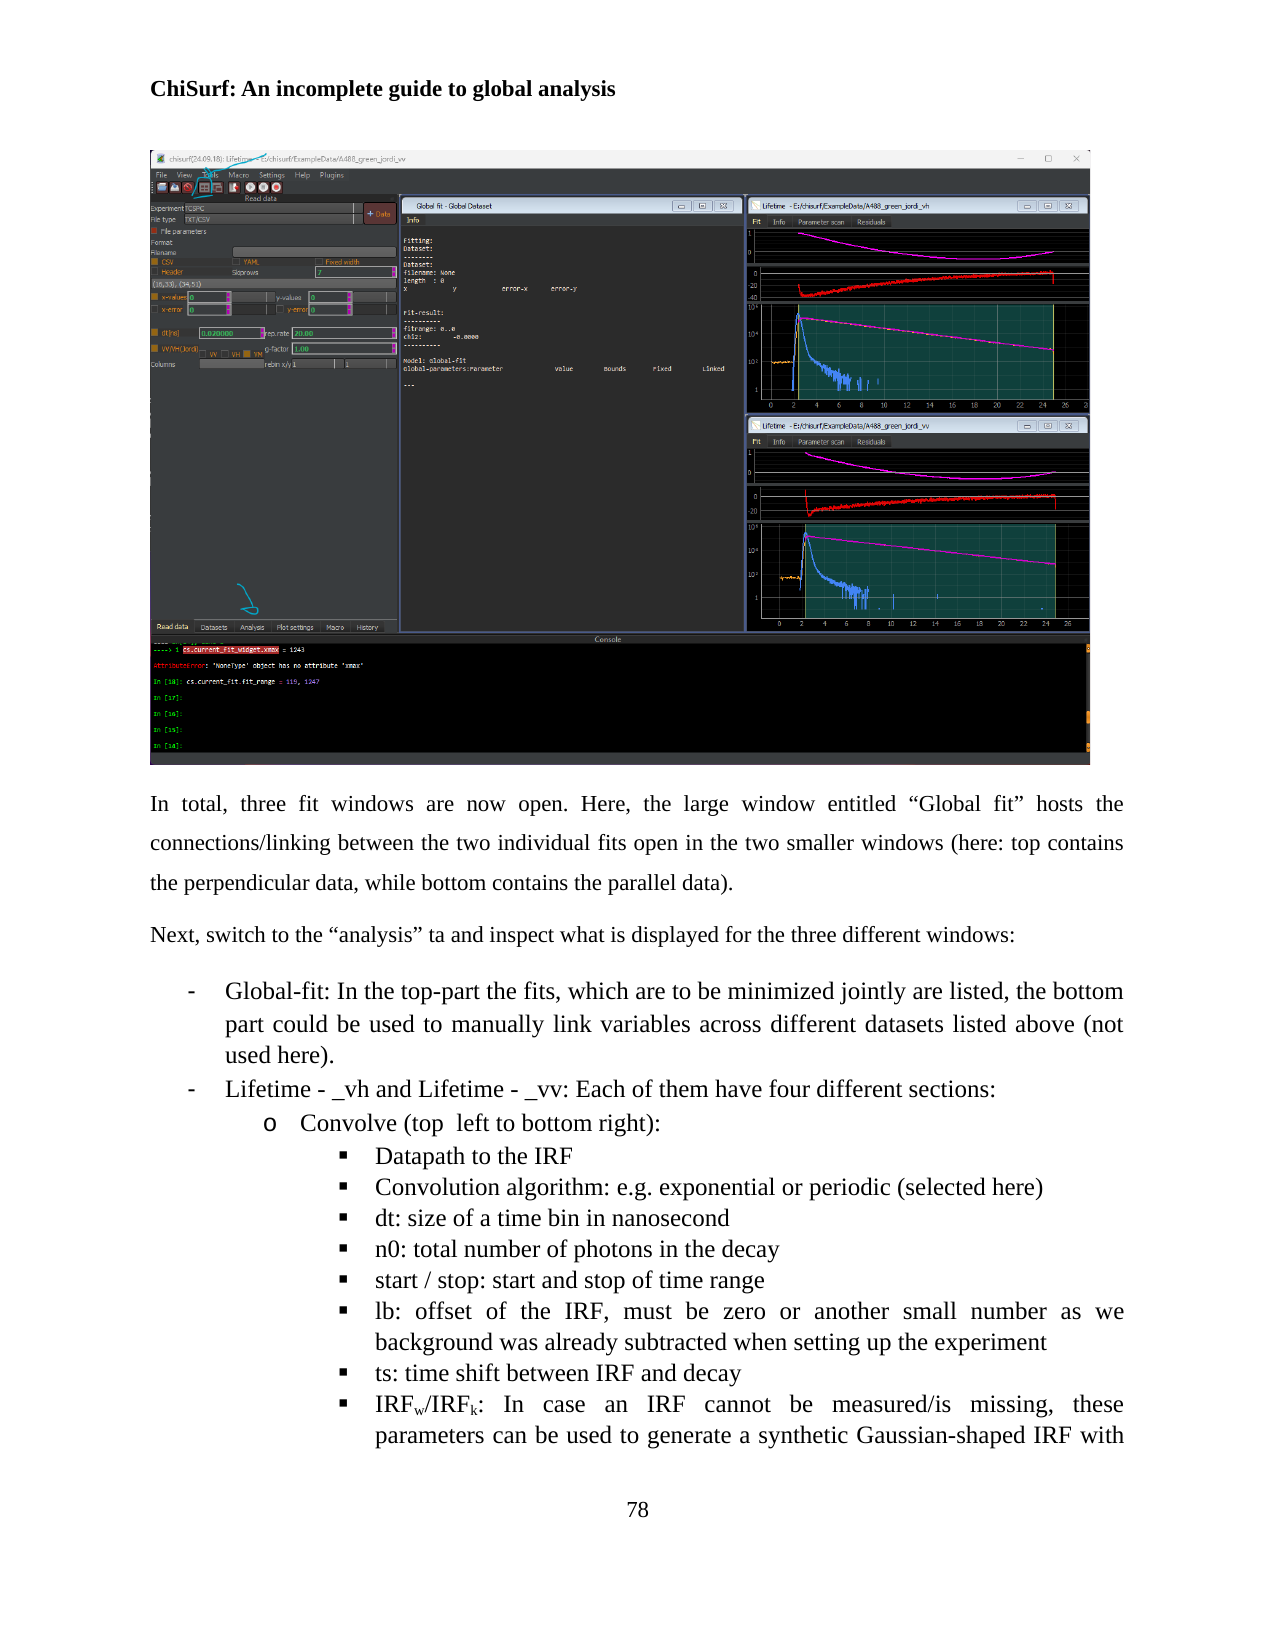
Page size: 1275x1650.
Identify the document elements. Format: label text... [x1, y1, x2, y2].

list Convolve (top left to bottom right): [262, 1108, 1125, 1139]
text Next, switch to the “analysis” ta and inspect what is displayed for the three different windows: [150, 921, 1125, 947]
list n0: total number of photons in the decay [337, 1234, 1125, 1263]
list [337, 1389, 1125, 1449]
list ts: time shift between IRF and decay [337, 1358, 1125, 1387]
list Global-fit: In the top-part the fits, which are to be minimized jointly are listed, the bottom part could be used to manually link variables across different datasets listed above (not used here). [187, 973, 1125, 1069]
list lb: offset of the IRF, must be zero or another small number as we background was already subtracted when setting up the experiment [337, 1296, 1125, 1356]
picture [150, 150, 1091, 765]
text In total, three fit windows are now open. Here, the large window entitled “Global fit” hosts the connections/linking between the two individual fits open in the two smaller windows (here: top contains the perpendicular data, while bottom contains the parallel data). [150, 790, 1125, 895]
list Convolution algorithm: e.g. exponential or periodic (selected here) [337, 1172, 1125, 1201]
list dt: size of a time bin in nanosecond [337, 1203, 1125, 1232]
list Datapath to the IRF [337, 1141, 1125, 1170]
list start / stop: start and stop of time range [337, 1265, 1125, 1294]
list Lifetime - _vh and Lifetime - _vv: Each of them have four different sections: [187, 1071, 1125, 1105]
